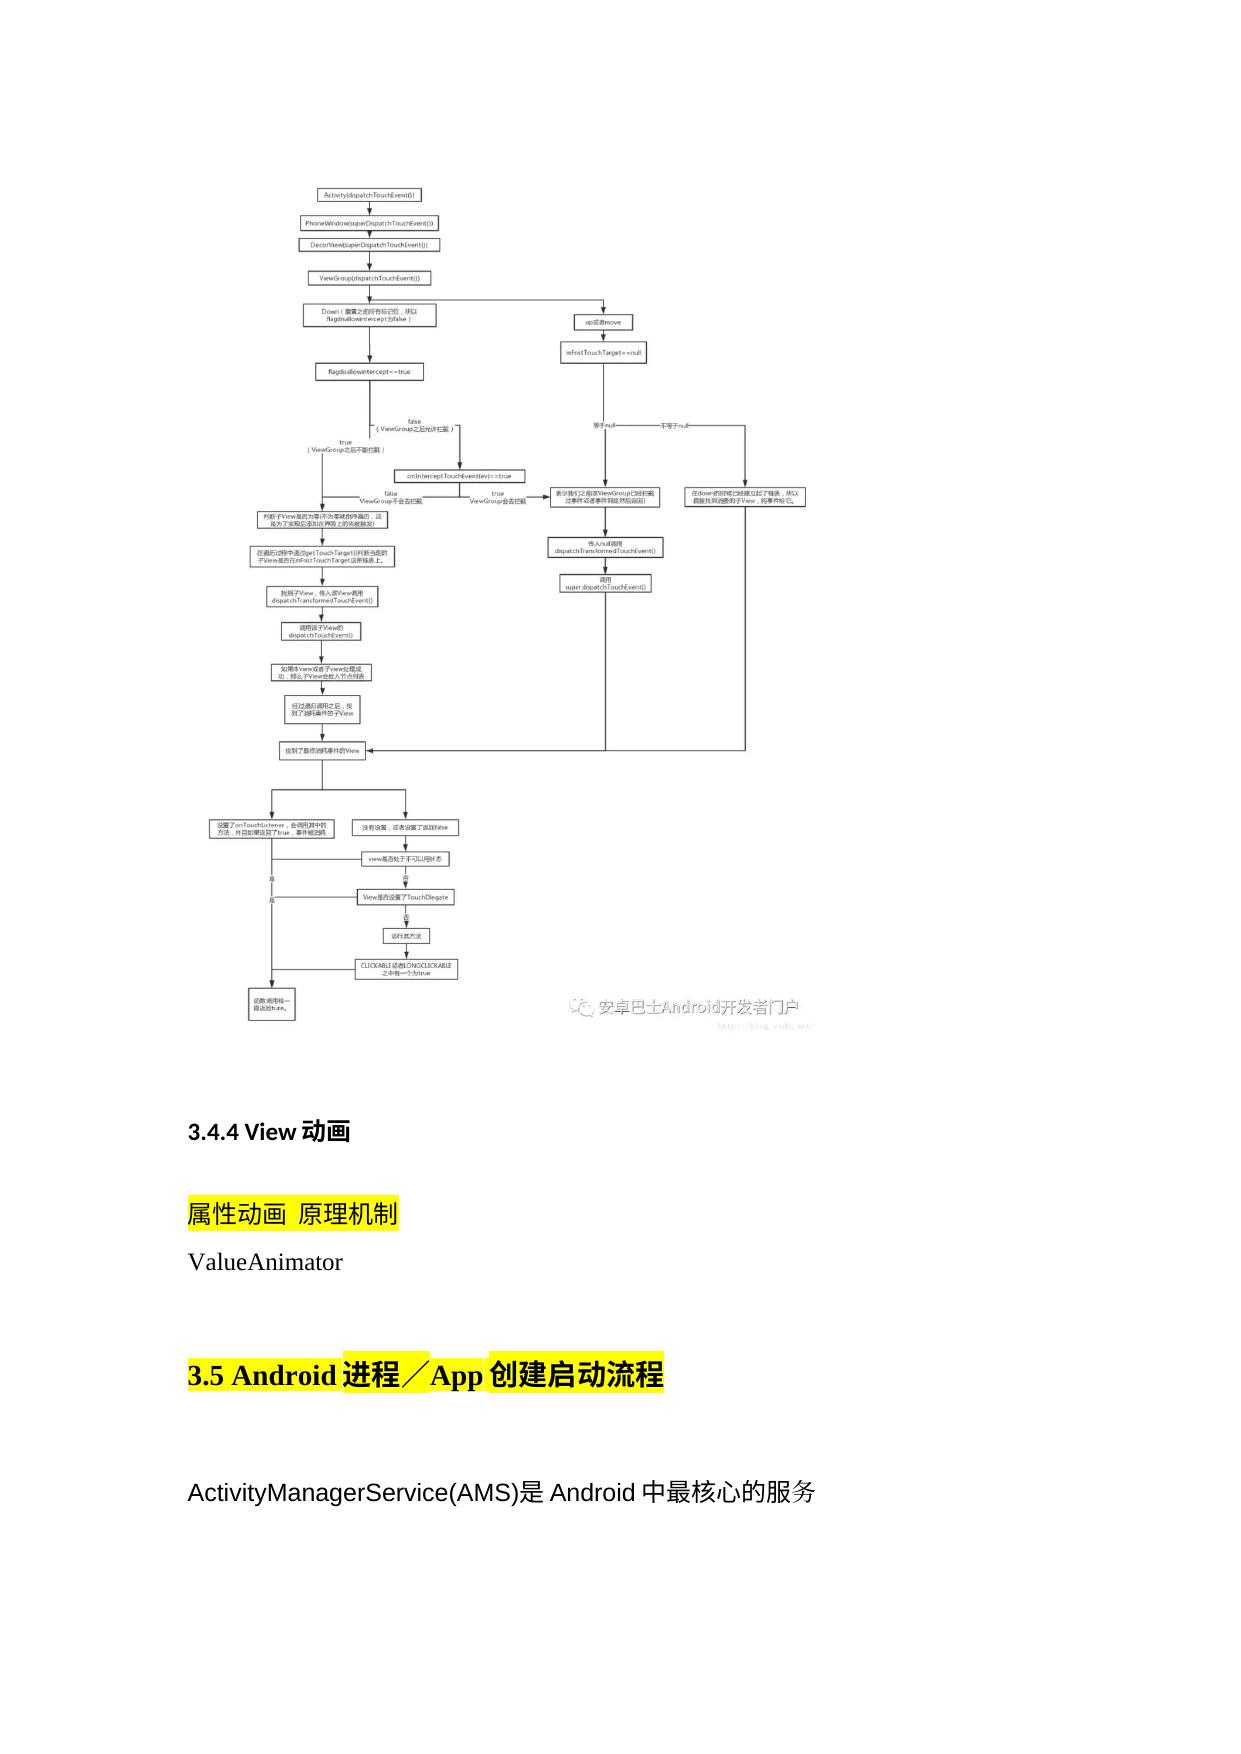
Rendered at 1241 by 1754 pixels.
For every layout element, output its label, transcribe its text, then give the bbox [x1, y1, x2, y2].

text ActivityManagerService(AMS)是Android中最核心的服务 [187, 1458, 1053, 1523]
text ValueAnimator [187, 1246, 1053, 1278]
subtitle 3.5 Android进程／App创建启动流程 [187, 1340, 1053, 1405]
picture [187, 166, 820, 1035]
subtitle 3.4.4 View动画 [187, 1097, 1053, 1162]
text 属性动画 原理机制 [187, 1181, 1053, 1246]
